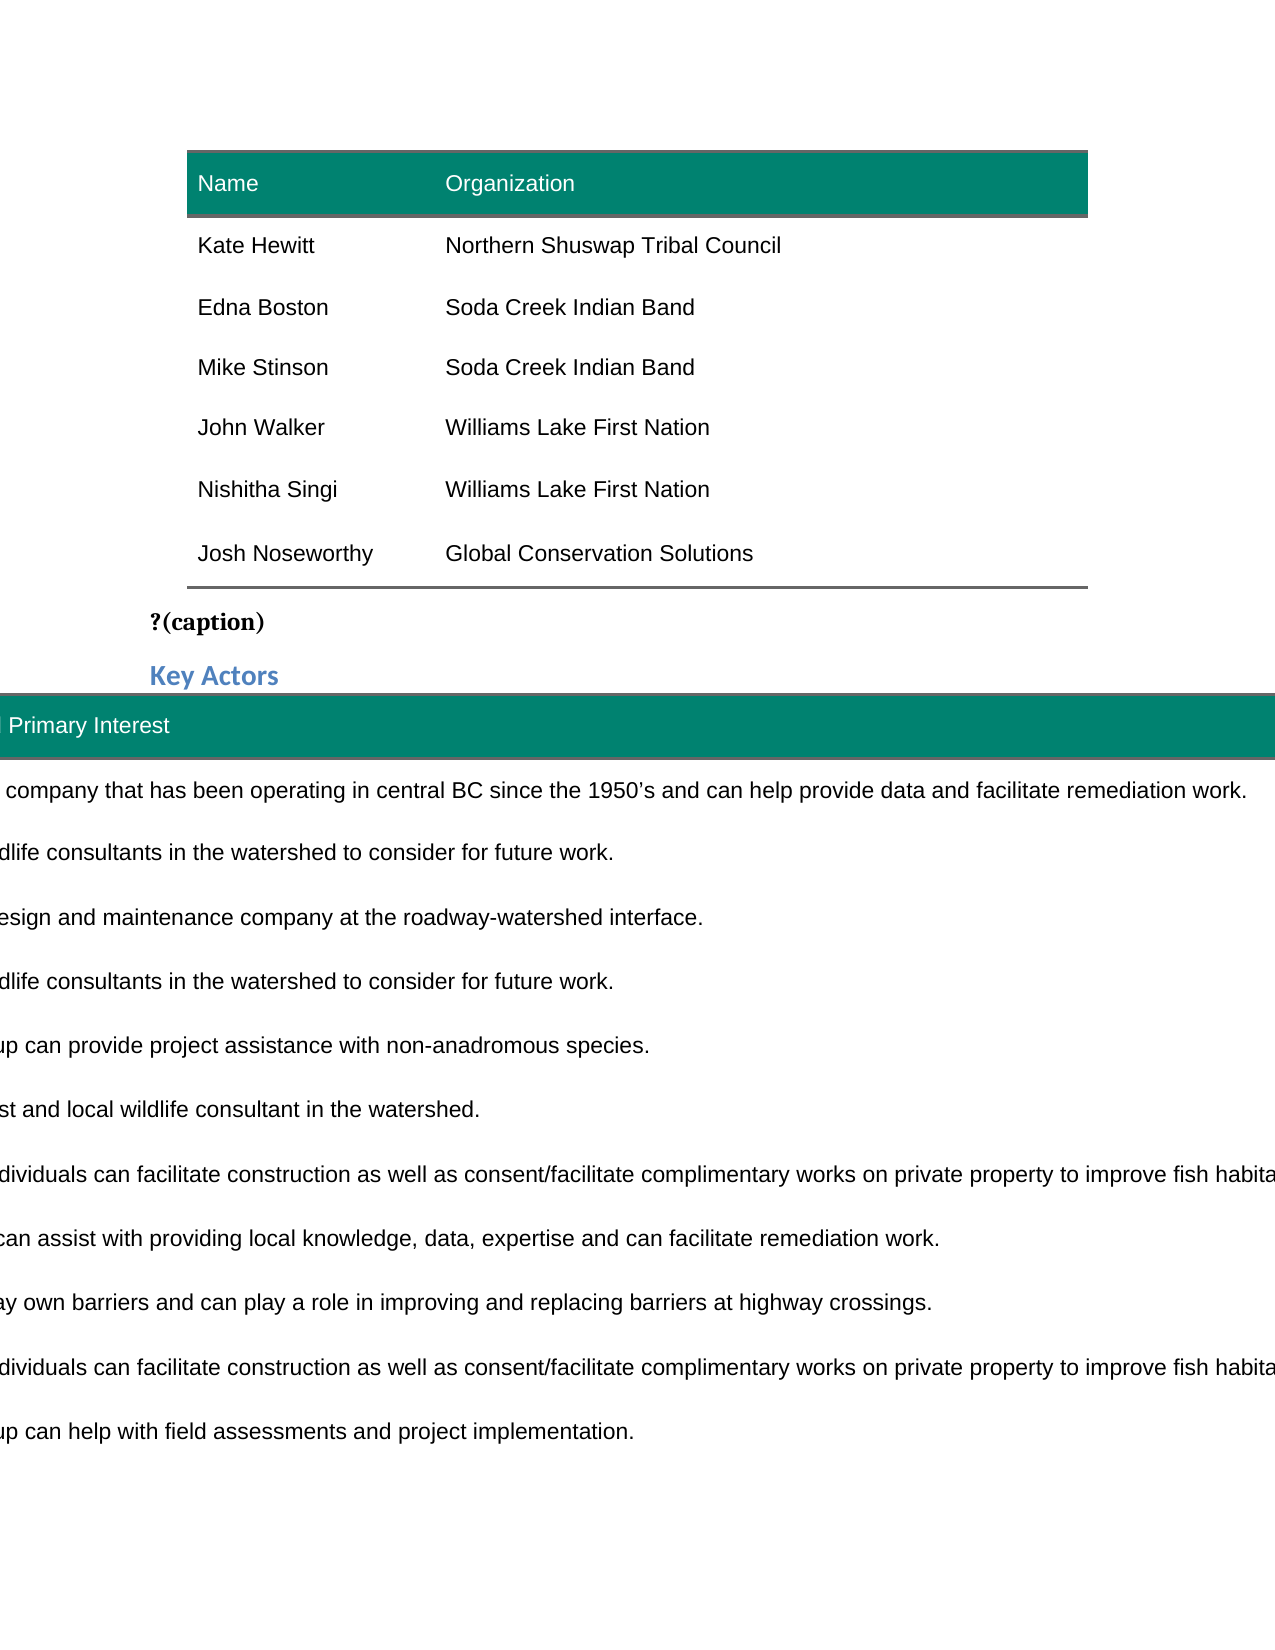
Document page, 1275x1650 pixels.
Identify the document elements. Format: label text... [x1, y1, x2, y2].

table_cell These individuals can facilitate construction as well as consent/facilitate complimentary works on private property to improve fish habitat upstream and downstream. [0, 1335, 1275, 1400]
table_cell A road design and maintenance company at the roadway-watershed interface. [0, 886, 1275, 950]
table_cell Williams Lake First Nation [435, 398, 1088, 457]
table_cell Williams Lake First Nation [435, 458, 1088, 522]
table_cell Soda Creek Indian Band [435, 338, 1088, 398]
table_cell FLNRO can assist with providing local knowledge, data, expertise and can facilitate remediation work. [0, 1207, 1275, 1271]
table_cell A mining company that has been operating in central BC since the 1950’s and can help provide data and facilitate remediation work. [0, 760, 1275, 821]
table_cell This group can provide project assistance with non-anadromous species. [0, 1014, 1275, 1078]
table_cell Nishitha Singi [187, 458, 435, 522]
table_cell Local wildlife consultants in the watershed to consider for future work. [0, 821, 1275, 886]
table_header Name [187, 153, 435, 214]
table_cell This group can help with field assessments and project implementation. [0, 1400, 1275, 1464]
table_cell Kate Hewitt [187, 218, 435, 278]
table_cell Soda Creek Indian Band [435, 278, 1088, 338]
table_cell John Walker [187, 398, 435, 457]
table_cell Josh Noseworthy [187, 522, 435, 586]
table_cell Northern Shuswap Tribal Council [435, 218, 1088, 278]
table_cell MOTI may own barriers and can play a role in improving and replacing barriers at highway crossings. [0, 1271, 1275, 1335]
table_cell These individuals can facilitate construction as well as consent/facilitate complimentary works on private property to improve fish habitat upstream and downstream. [0, 1143, 1275, 1207]
table_header Organization [435, 153, 1088, 214]
table_cell Global Conservation Solutions [435, 522, 1088, 586]
table_cell Edna Boston [187, 278, 435, 338]
table_header Role and Primary Interest [0, 696, 1275, 757]
table_cell A biologist and local wildlife consultant in the watershed. [0, 1078, 1275, 1143]
table_cell Local wildlife consultants in the watershed to consider for future work. [0, 950, 1275, 1014]
text ?(caption) [150, 607, 1125, 636]
subtitle Key Actors [150, 657, 1125, 693]
table_cell Mike Stinson [187, 338, 435, 398]
